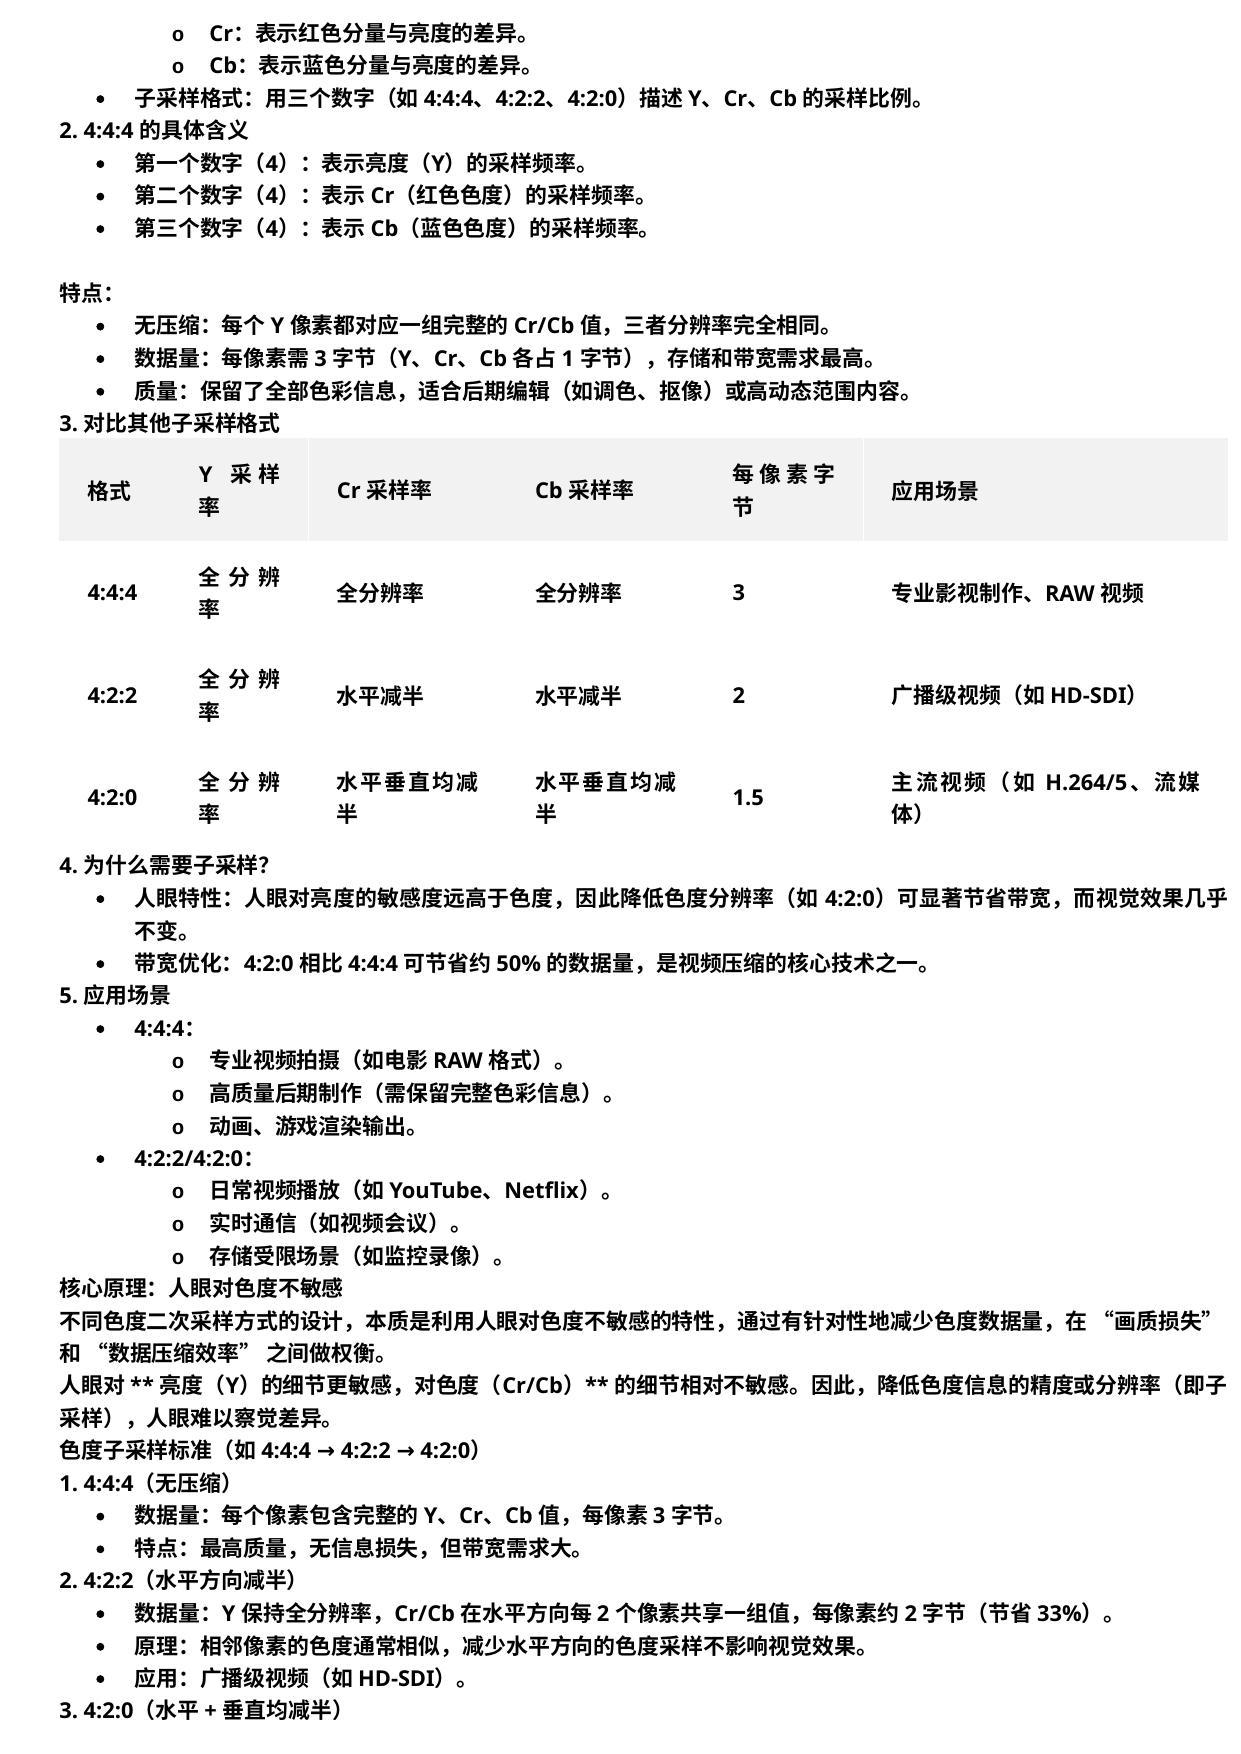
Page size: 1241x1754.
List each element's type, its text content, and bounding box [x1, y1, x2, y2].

text 特点： [59, 276, 1228, 308]
list 应用：广播级视频（如 HD-SDI）。 [97, 1661, 1228, 1693]
table_header Cb 采样率 [507, 438, 704, 541]
list 第三个数字（4）：表示 Cb（蓝色色度）的采样频率。 [97, 211, 1228, 243]
list 子采样格式：用三个数字（如 4:4:4、4:2:2、4:2:0）描述 Y、Cr、Cb 的采样比例。 [97, 81, 1228, 113]
table_header 每像素字节 [704, 438, 863, 541]
list 数据量：Y 保持全分辨率，Cr/Cb 在水平方向每 2 个像素共享一组值，每像素约 2 字节（节省 33%）。 [97, 1596, 1228, 1628]
table_cell 水平垂直均减半 [309, 746, 507, 848]
table_cell 全分辨率 [309, 541, 507, 643]
text 核心原理：人眼对色度不敏感 [59, 1271, 1228, 1303]
table_cell 主流视频（如 H.264/5、流媒体） [864, 746, 1228, 848]
list 高质量后期制作（需保留完整色彩信息）。 [172, 1076, 1228, 1108]
table_cell 全分辨率 [170, 643, 308, 746]
list 第二个数字（4）：表示 Cr（红色色度）的采样频率。 [97, 178, 1228, 211]
list Cb：表示蓝色分量与亮度的差异。 [172, 48, 1228, 81]
table_cell 广播级视频（如 HD-SDI） [864, 643, 1228, 746]
table_cell 专业影视制作、RAW 视频 [864, 541, 1228, 643]
list 日常视频播放（如 YouTube、Netflix）。 [172, 1173, 1228, 1206]
table_header Cr 采样率 [309, 438, 507, 541]
table_cell 1.5 [704, 746, 863, 848]
list 人眼特性：人眼对亮度的敏感度远高于色度，因此降低色度分辨率（如 4:2:0）可显著节省带宽，而视觉效果几乎不变。 [97, 881, 1228, 946]
list 质量：保留了全部色彩信息，适合后期编辑（如调色、抠像）或高动态范围内容。 [97, 373, 1228, 406]
list 专业视频拍摄（如电影 RAW 格式）。 [172, 1043, 1228, 1076]
text 不同色度二次采样方式的设计，本质是利用人眼对色度不敏感的特性，通过有针对性地减少色度数据量，在 “画质损失” 和 “数据压缩效率” 之间做权衡。 [59, 1303, 1228, 1368]
table_header 应用场景 [864, 438, 1228, 541]
list Cr：表示红色分量与亮度的差异。 [172, 16, 1228, 48]
table_header Y 采样率 [170, 438, 308, 541]
table_cell 2 [704, 643, 863, 746]
table_cell 4:2:0 [59, 746, 170, 848]
list 无压缩：每个 Y 像素都对应一组完整的 Cr/Cb 值，三者分辨率完全相同。 [97, 308, 1228, 341]
text 人眼对 ** 亮度（Y）的细节更敏感，对色度（Cr/Cb）** 的细节相对不敏感。因此，降低色度信息的精度或分辨率（即子采样），人眼难以察觉差异。 [59, 1368, 1228, 1433]
text 3. 4:2:0（水平 + 垂直均减半） [59, 1693, 1228, 1726]
text 色度子采样标准（如 4:4:4 → 4:2:2 → 4:2:0） [59, 1433, 1228, 1466]
list 实时通信（如视频会议）。 [172, 1206, 1228, 1238]
list 数据量：每像素需 3 字节（Y、Cr、Cb 各占 1 字节），存储和带宽需求最高。 [97, 341, 1228, 373]
list 数据量：每个像素包含完整的 Y、Cr、Cb 值，每像素 3 字节。 [97, 1498, 1228, 1531]
table_cell 水平垂直均减半 [507, 746, 704, 848]
table_header 格式 [59, 438, 170, 541]
text 2. 4:2:2（水平方向减半） [59, 1563, 1228, 1596]
list 存储受限场景（如监控录像）。 [172, 1238, 1228, 1271]
list 动画、游戏渲染输出。 [172, 1108, 1228, 1141]
list 带宽优化：4:2:0 相比 4:4:4 可节省约 50% 的数据量，是视频压缩的核心技术之一。 [97, 946, 1228, 978]
list 原理：相邻像素的色度通常相似，减少水平方向的色度采样不影响视觉效果。 [97, 1628, 1228, 1661]
table_cell 水平减半 [507, 643, 704, 746]
list 4:4:4： [97, 1011, 1228, 1043]
text 5. 应用场景 [59, 978, 1228, 1011]
text 1. 4:4:4（无压缩） [59, 1466, 1228, 1498]
table_cell 全分辨率 [507, 541, 704, 643]
table_cell 4:2:2 [59, 643, 170, 746]
table_cell 水平减半 [309, 643, 507, 746]
text 2. 4:4:4 的具体含义 [59, 113, 1228, 146]
table_cell 全分辨率 [170, 541, 308, 643]
table_cell 4:4:4 [59, 541, 170, 643]
list 第一个数字（4）：表示亮度（Y）的采样频率。 [97, 146, 1228, 178]
list 特点：最高质量，无信息损失，但带宽需求大。 [97, 1531, 1228, 1563]
text 4. 为什么需要子采样？ [59, 848, 1228, 881]
list 4:2:2/4:2:0： [97, 1141, 1228, 1173]
text 3. 对比其他子采样格式 [59, 406, 1228, 438]
table_cell 全分辨率 [170, 746, 308, 848]
table_cell 3 [704, 541, 863, 643]
